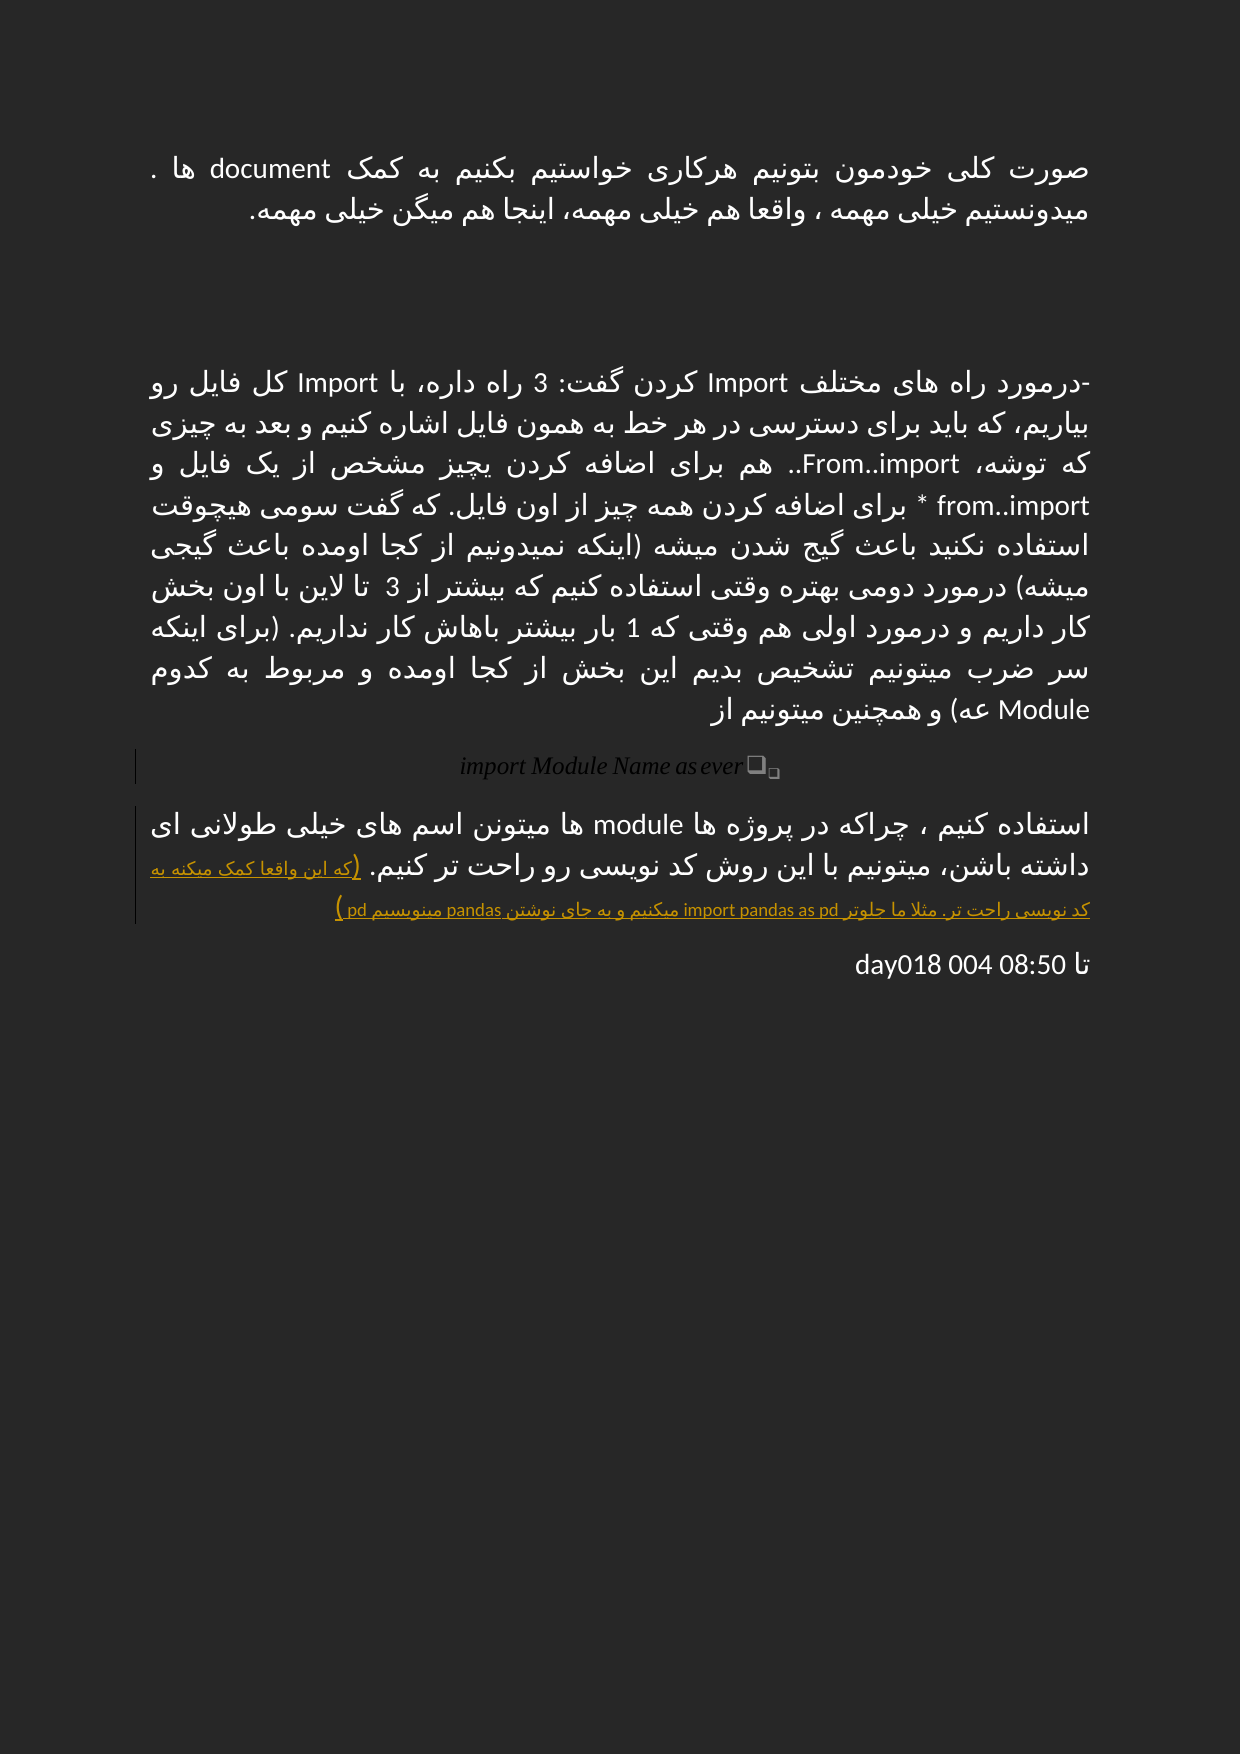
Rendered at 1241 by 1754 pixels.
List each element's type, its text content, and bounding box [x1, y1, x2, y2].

text تا day018 004 08:50 [150, 946, 1090, 982]
text -درمورد راه های مختلف Import کردن گفت: 3 راه داره، با Import کل فایل رو بیاریم، که باید برای دسترسی در هر خط به همون فایل اشاره کنیم و بعد به چیزی که توشه، From..import.. هم برای اضافه کردن یچیز مشخص از یک فایل و from..import * برای اضافه کردن همه چیز از اون فایل. که گفت سومی هیچوقت استفاده نکنید باعث گیج شدن میشه (اینکه نمیدونیم از کجا اومده باعث گیجی میشه) درمورد دومی بهتره وقتی استفاده کنیم که بیشتر از 3 تا لاین با اون بخش کار داریم و درمورد اولی هم وقتی که 1 بار بیشتر باهاش کار نداریم. (برای اینکه سر ضرب میتونیم تشخیص بدیم این بخش از کجا اومده و مربوط به کدوم Module عه) و همچنین میتونیم از [150, 364, 1090, 727]
text استفاده کنیم ، چراکه در پروژه ها module ها میتونن اسم های خیلی طولانی ای داشته باشن، میتونیم با این روش کد نویسی رو راحت تر کنیم. [150, 806, 1090, 924]
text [150, 150, 1090, 227]
